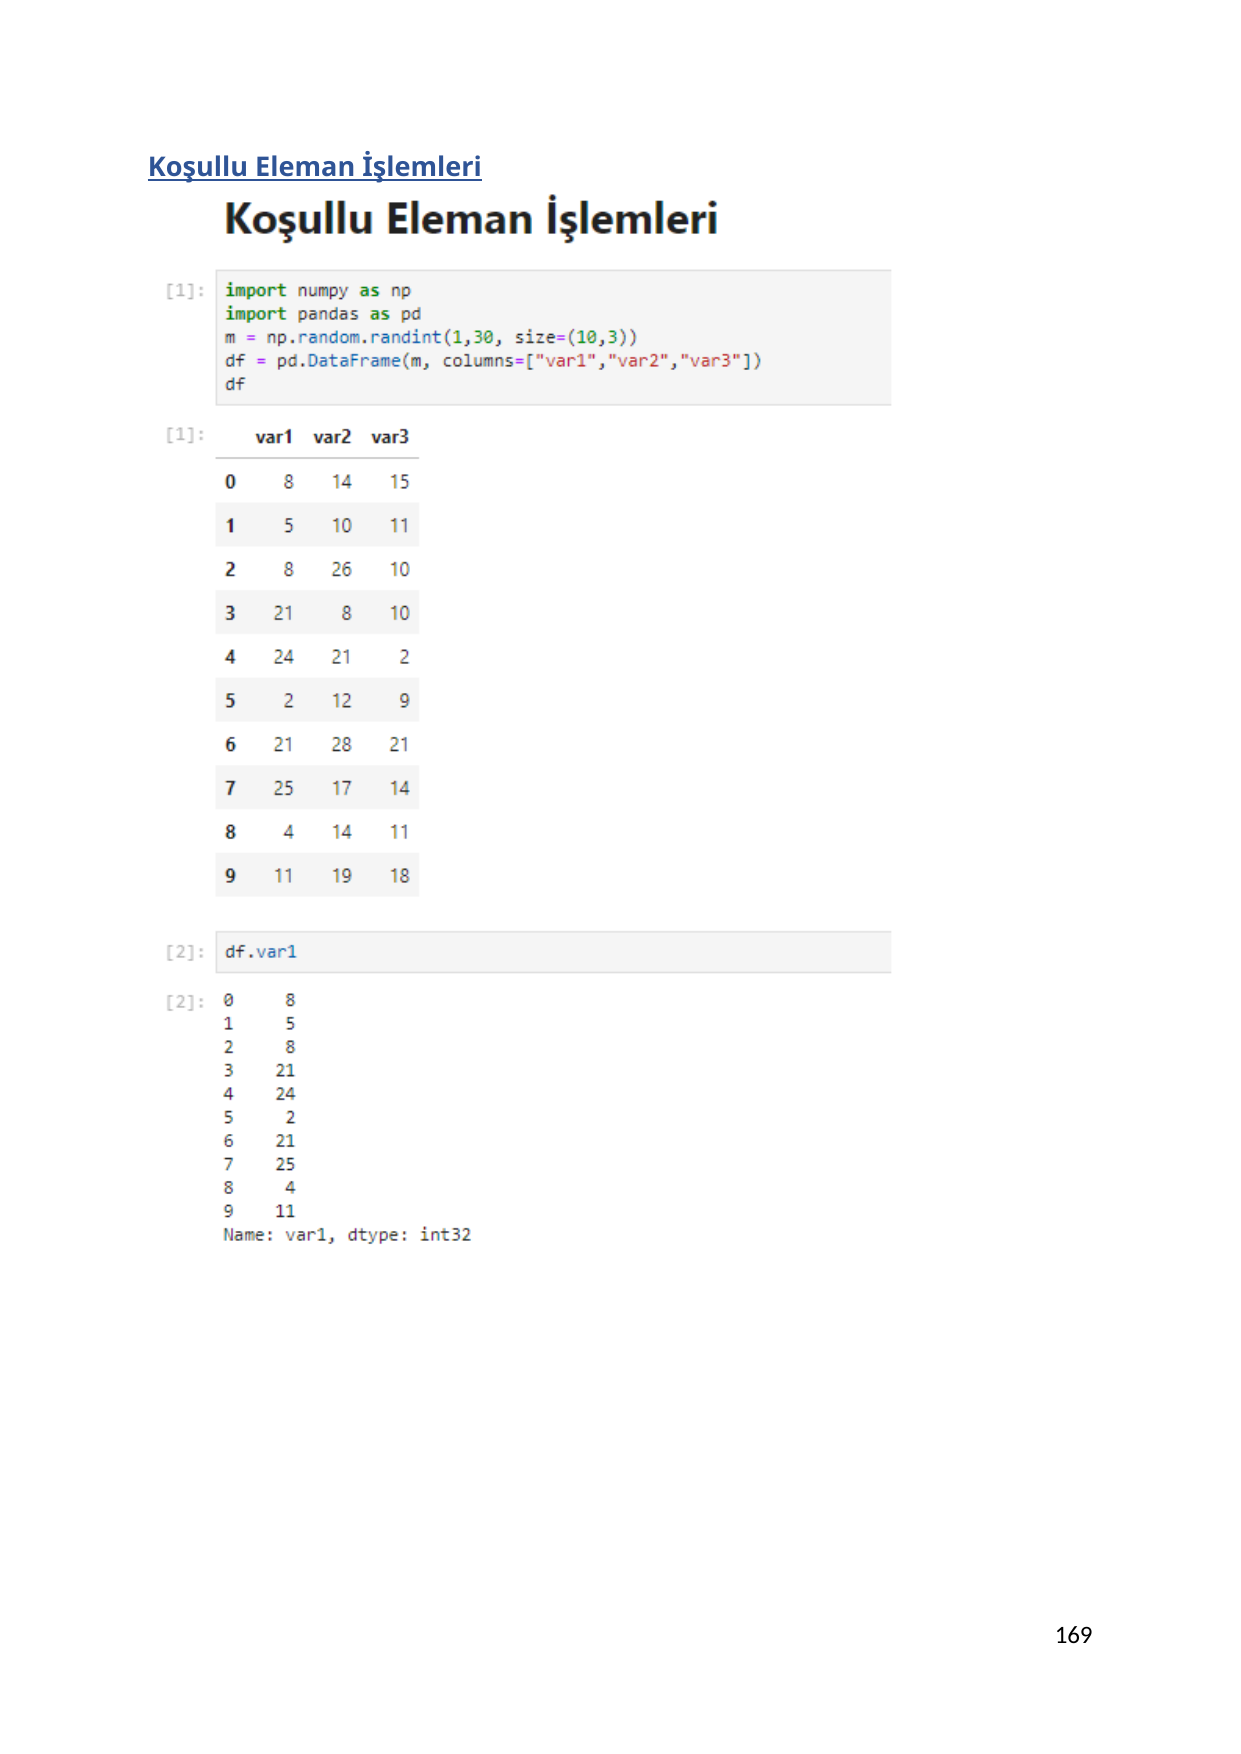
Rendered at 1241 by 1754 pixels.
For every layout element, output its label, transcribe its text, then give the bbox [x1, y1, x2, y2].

picture [147, 187, 892, 1255]
subtitle Koşullu Eleman İşlemleri [148, 148, 1092, 184]
